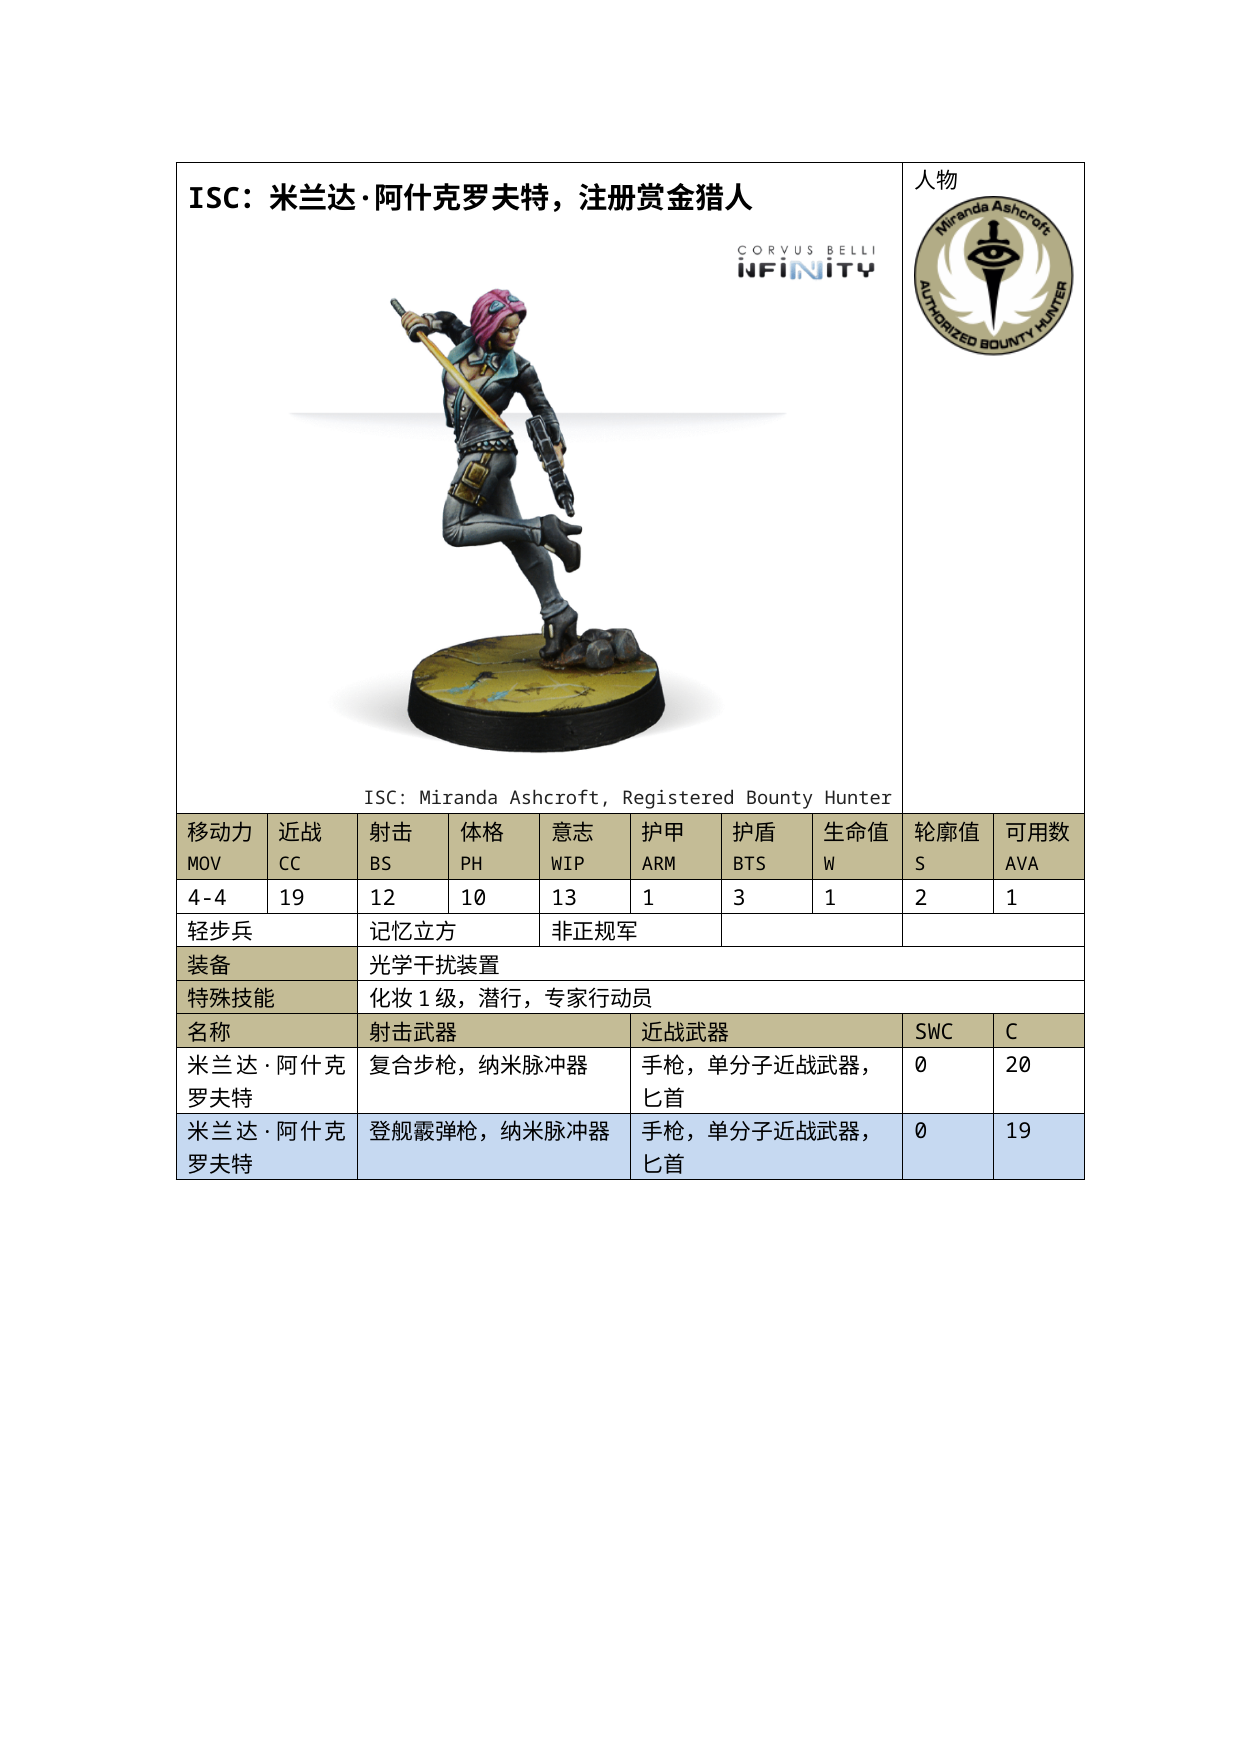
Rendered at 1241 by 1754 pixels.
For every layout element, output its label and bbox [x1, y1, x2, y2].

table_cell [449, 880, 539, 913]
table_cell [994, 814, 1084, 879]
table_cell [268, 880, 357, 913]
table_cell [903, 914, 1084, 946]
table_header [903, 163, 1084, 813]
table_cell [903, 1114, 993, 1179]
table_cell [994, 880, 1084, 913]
picture [187, 240, 892, 769]
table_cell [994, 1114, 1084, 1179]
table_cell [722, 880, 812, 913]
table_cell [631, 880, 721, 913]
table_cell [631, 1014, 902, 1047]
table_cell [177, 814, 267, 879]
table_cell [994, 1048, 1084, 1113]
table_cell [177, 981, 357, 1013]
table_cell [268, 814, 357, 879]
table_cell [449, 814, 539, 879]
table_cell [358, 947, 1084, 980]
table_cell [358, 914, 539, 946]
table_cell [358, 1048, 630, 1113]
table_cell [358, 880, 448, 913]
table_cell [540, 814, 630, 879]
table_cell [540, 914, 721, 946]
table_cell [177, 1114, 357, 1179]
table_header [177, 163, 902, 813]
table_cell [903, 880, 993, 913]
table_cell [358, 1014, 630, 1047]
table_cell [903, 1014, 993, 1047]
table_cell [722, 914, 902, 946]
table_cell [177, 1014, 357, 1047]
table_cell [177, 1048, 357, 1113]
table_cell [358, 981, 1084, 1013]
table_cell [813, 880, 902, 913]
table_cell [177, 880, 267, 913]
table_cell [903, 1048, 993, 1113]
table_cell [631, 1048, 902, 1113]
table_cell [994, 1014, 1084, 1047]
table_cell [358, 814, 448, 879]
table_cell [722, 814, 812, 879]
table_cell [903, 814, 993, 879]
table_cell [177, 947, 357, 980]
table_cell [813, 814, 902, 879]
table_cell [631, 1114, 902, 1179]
picture [914, 196, 1075, 357]
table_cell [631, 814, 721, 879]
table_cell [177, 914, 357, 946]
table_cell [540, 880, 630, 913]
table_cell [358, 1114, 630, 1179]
